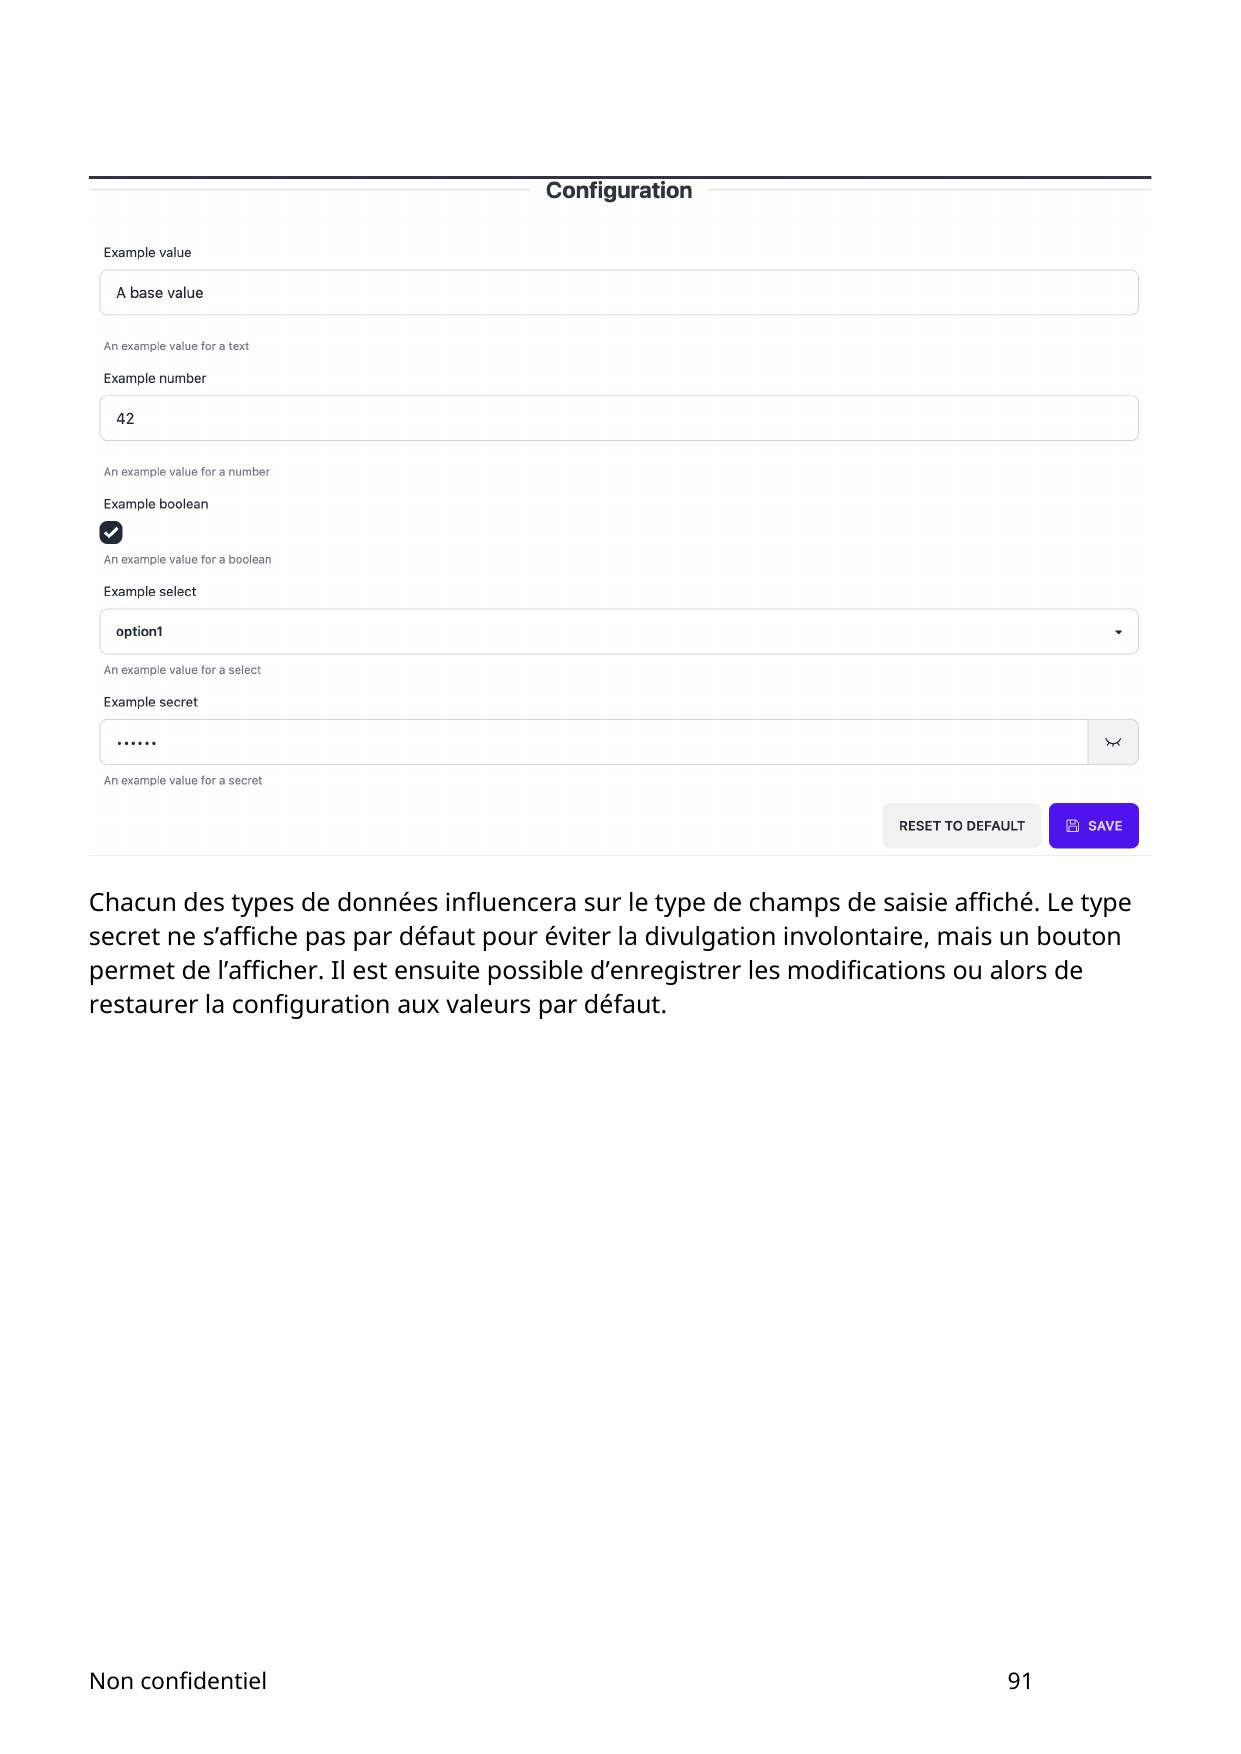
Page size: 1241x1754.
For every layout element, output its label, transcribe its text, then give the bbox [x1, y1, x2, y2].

picture [88, 176, 1152, 856]
text Chacun des types de données influencera sur le type de champs de saisie affiché. Le type secret ne s’affiche pas par défaut pour éviter la divulgation involontaire, mais un bouton permet de l’afficher. Il est ensuite possible d’enregistrer les modifications ou alors de restaurer la configuration aux valeurs par défaut. [89, 885, 1152, 1021]
